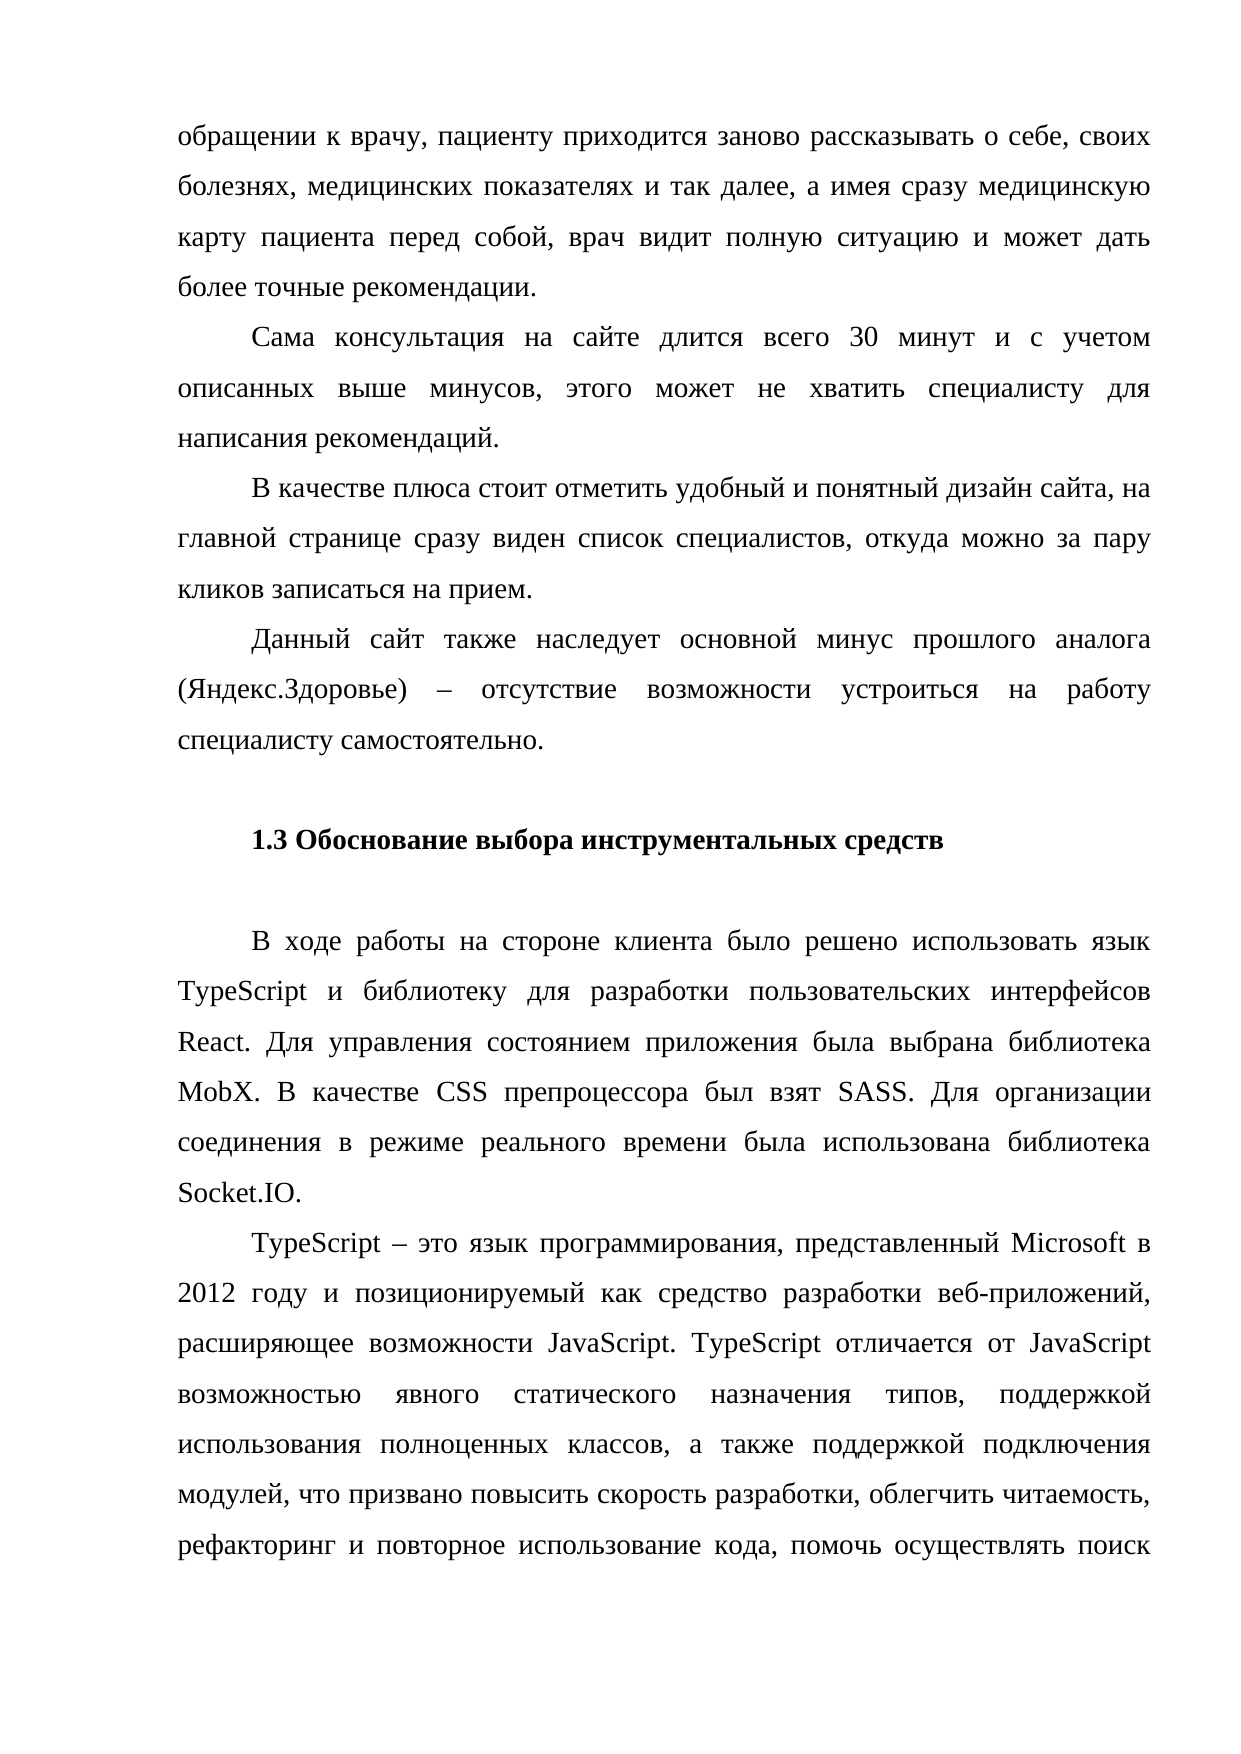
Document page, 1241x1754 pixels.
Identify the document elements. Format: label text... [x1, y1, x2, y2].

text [177, 118, 1152, 303]
text Данный сайт также наследует основной минус прошлого аналога (Яндекс.Здоровье) – отсутствие возможности устроиться на работу специалисту самостоятельно. [177, 621, 1152, 755]
text В качестве плюса стоит отметить удобный и понятный дизайн сайта, на главной странице сразу виден список специалистов, откуда можно за пару кликов записаться на прием. [177, 470, 1152, 604]
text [177, 1225, 1152, 1560]
text 1.3 Обоснование выбора инструментальных средств [177, 822, 1152, 856]
text Сама консультация на сайте длится всего 30 минут и с учетом описанных выше минусов, этого может не хватить специалисту для написания рекомендаций. [177, 319, 1152, 453]
text В ходе работы на стороне клиента было решено использовать язык TypeScript и библиотеку для разработки пользовательских интерфейсов React. Для управления состоянием приложения была выбрана библиотека MobX. В качестве CSS препроцессора был взят SASS. Для организации соединения в режиме реального времени была использована библиотека Socket.IO. [177, 923, 1152, 1208]
